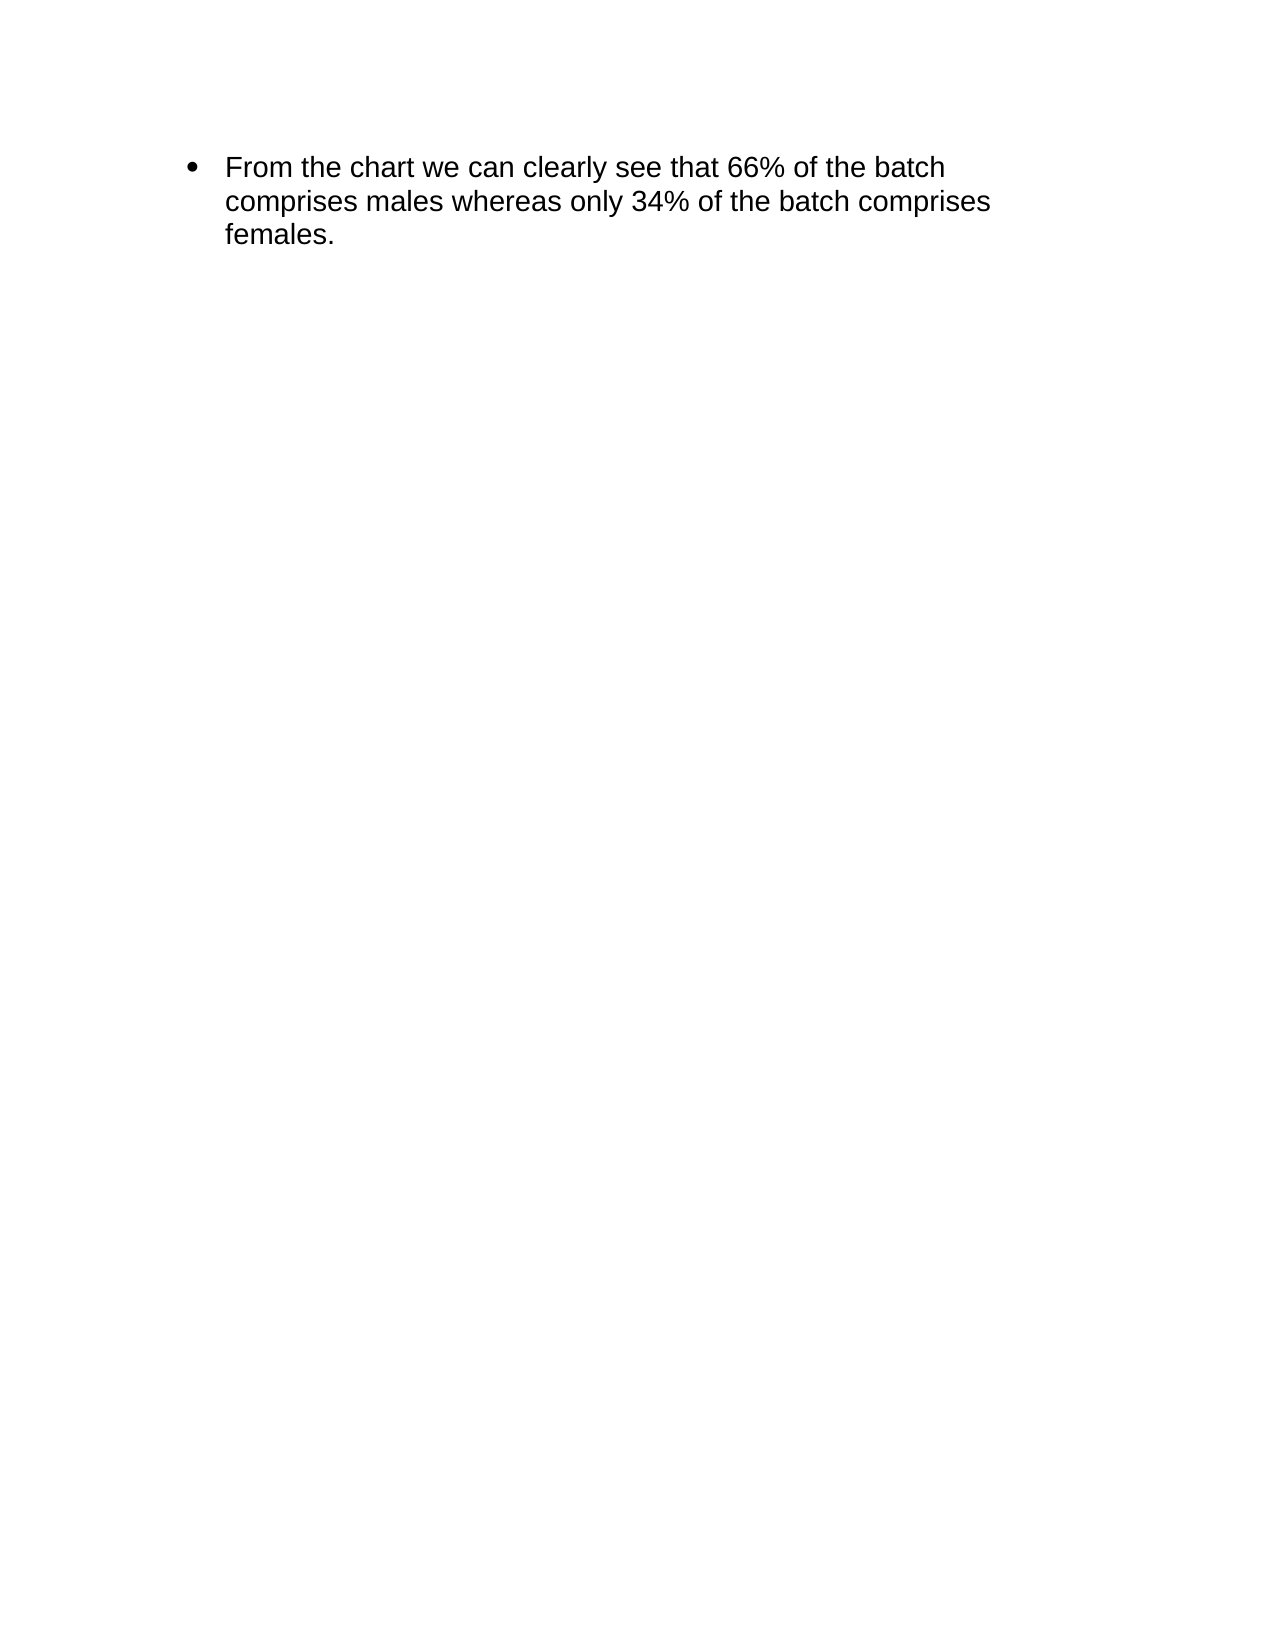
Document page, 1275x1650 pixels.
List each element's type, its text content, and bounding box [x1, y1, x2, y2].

list From the chart we can clearly see that 66% of the batch comprises males whereas only 34% of the batch comprises females. [187, 150, 1013, 251]
